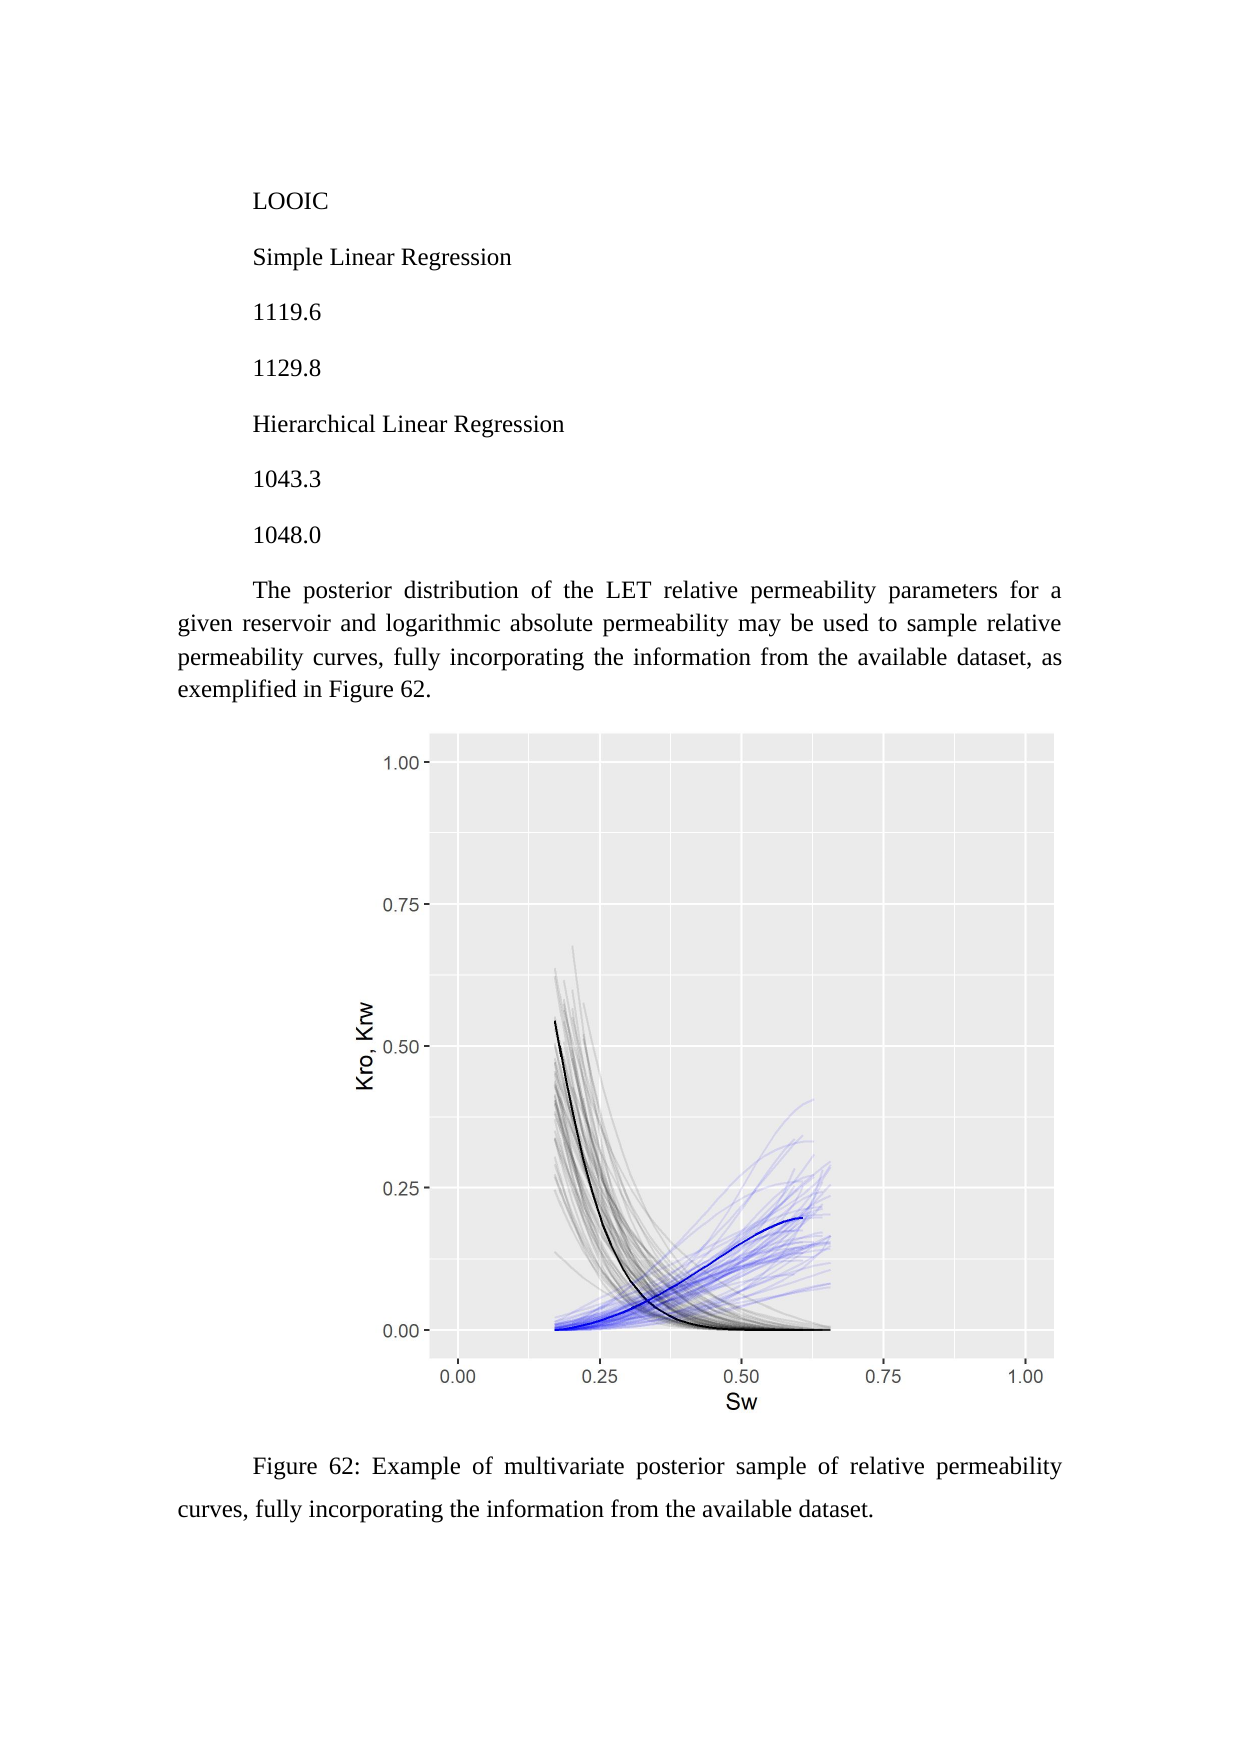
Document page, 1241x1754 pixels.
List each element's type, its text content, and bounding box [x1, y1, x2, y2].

picture [271, 722, 1138, 1425]
text The posterior distribution of the LET relative permeability parameters for a given reservoir and logarithmic absolute permeability may be used to sample relative permeability curves, fully incorporating the information from the available dataset, as exemplified in Figure 62. [177, 576, 1063, 703]
